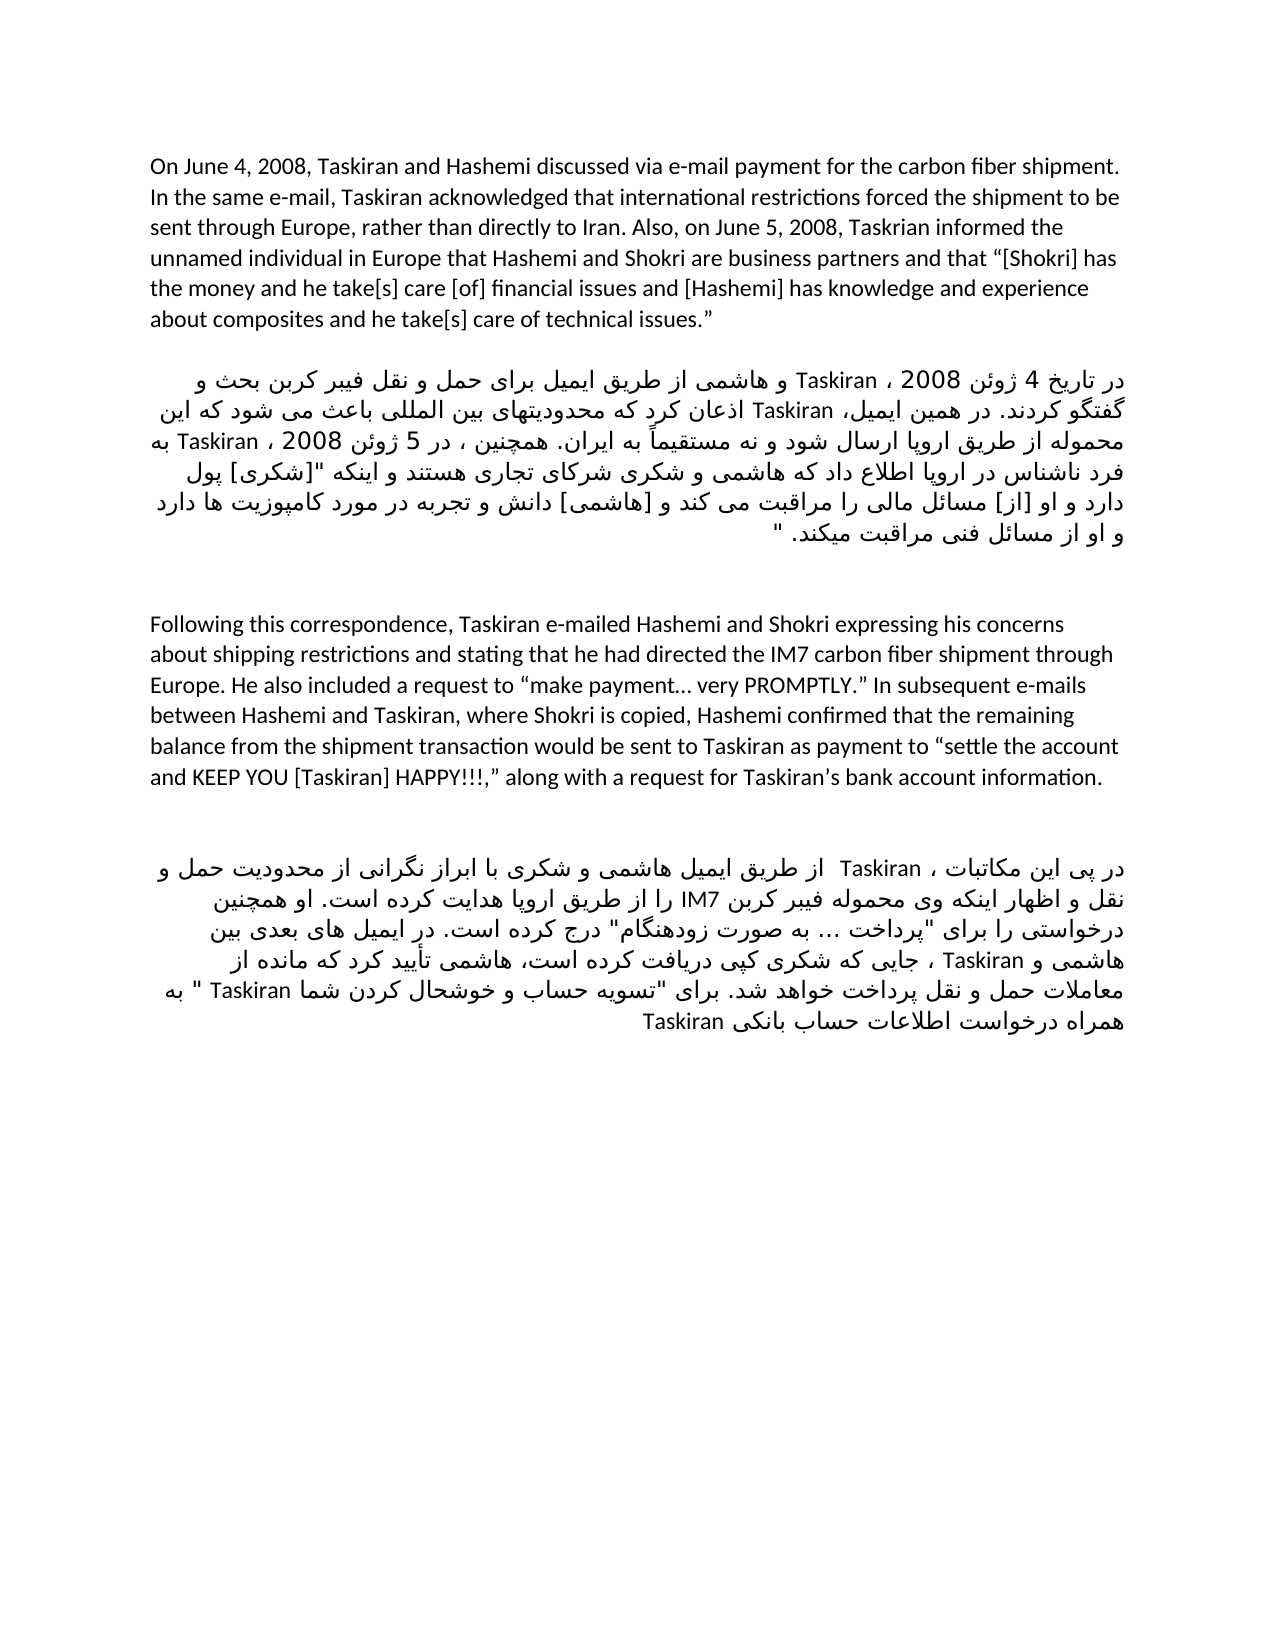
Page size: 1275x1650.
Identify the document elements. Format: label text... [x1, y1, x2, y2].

text در تاریخ 4 ژوئن 2008 ، Taskiran و هاشمی از طریق ایمیل برای حمل و نقل فیبر کربن بحث و گفتگو کردند. در همین ایمیل، Taskiran اذعان كرد كه محدودیتهای بین المللی باعث می شود كه این محموله از طریق اروپا ارسال شود و نه مستقیماً به ایران. همچنین ، در 5 ژوئن 2008 ، Taskiran به فرد ناشناس در اروپا اطلاع داد كه هاشمی و شکری شرکای تجاری هستند و اینكه "[شکری] پول دارد و او [از] مسائل مالی را مراقبت می كند و [هاشمی] دانش و تجربه در مورد کامپوزیت ها دارد و او از مسائل فنی مراقبت میکند. " [150, 364, 1125, 547]
text Following this correspondence, Taskiran e-mailed Hashemi and Shokri expressing his concerns about shipping restrictions and stating that he had directed the IM7 carbon fiber shipment through Europe. He also included a request to “make payment… very PROMPTLY.” In subsequent e-mails between Hashemi and Taskiran, where Shokri is copied, Hashemi confirmed that the remaining balance from the shipment transaction would be sent to Taskiran as payment to “settle the account and KEEP YOU [Taskiran] HAPPY!!!,” along with a request for Taskiran’s bank account information. [150, 608, 1125, 791]
text On June 4, 2008, Taskiran and Hashemi discussed via e-mail payment for the carbon fiber shipment. In the same e-mail, Taskiran acknowledged that international restrictions forced the shipment to be sent through Europe, rather than directly to Iran. Also, on June 5, 2008, Taskrian informed the unnamed individual in Europe that Hashemi and Shokri are business partners and that “[Shokri] has the money and he take[s] care [of] financial issues and [Hashemi] has knowledge and experience about composites and he take[s] care of technical issues.” [150, 150, 1125, 333]
text در پی این مکاتبات ، Taskiran از طریق ایمیل هاشمی و شکری با ابراز نگرانی از محدودیت حمل و نقل و اظهار اینکه وی محموله فیبر کربن IM7 را از طریق اروپا هدایت کرده است. او همچنین درخواستی را برای "پرداخت ... به صورت زودهنگام" درج كرده است. در ایمیل های بعدی بین هاشمی و Taskiran ، جایی که شکری کپی دریافت کرده است، هاشمی تأیید کرد که مانده از معاملات حمل و نقل پرداخت خواهد شد. برای "تسویه حساب و خوشحال کردن شما Taskiran " به همراه درخواست اطلاعات حساب بانکی Taskiran [150, 852, 1125, 1035]
